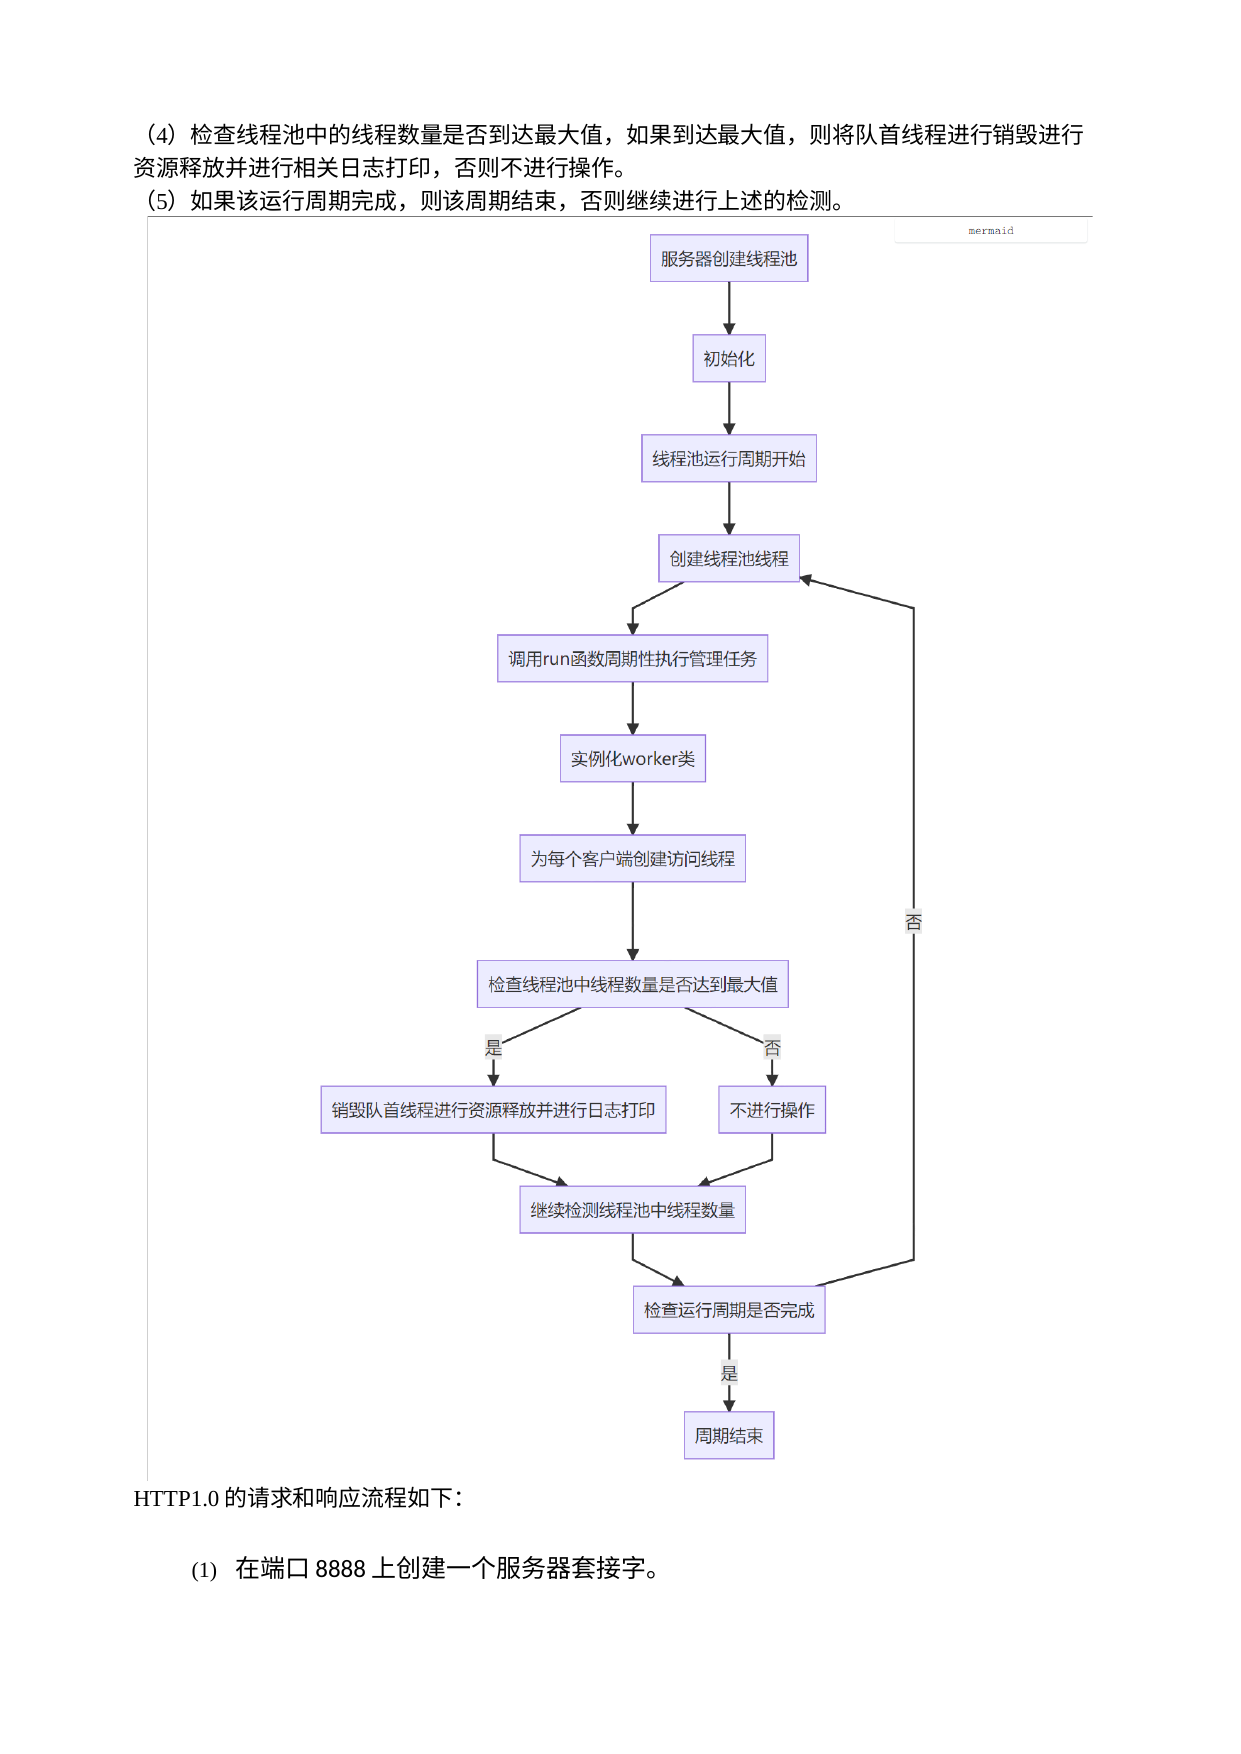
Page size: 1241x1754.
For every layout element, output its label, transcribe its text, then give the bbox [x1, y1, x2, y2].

list 在端口8888上创建一个服务器套接字。 [191, 1548, 1107, 1584]
text HTTP1.0的请求和响应流程如下： [133, 1480, 1107, 1513]
picture [147, 216, 1093, 1481]
text （5）如果该运行周期完成，则该周期结束，否则继续进行上述的检测。 [133, 183, 1107, 216]
text （4）检查线程池中的线程数量是否到达最大值，如果到达最大值，则将队首线程进行销毁进行资源释放并进行相关日志打印，否则不进行操作。 [133, 117, 1107, 183]
